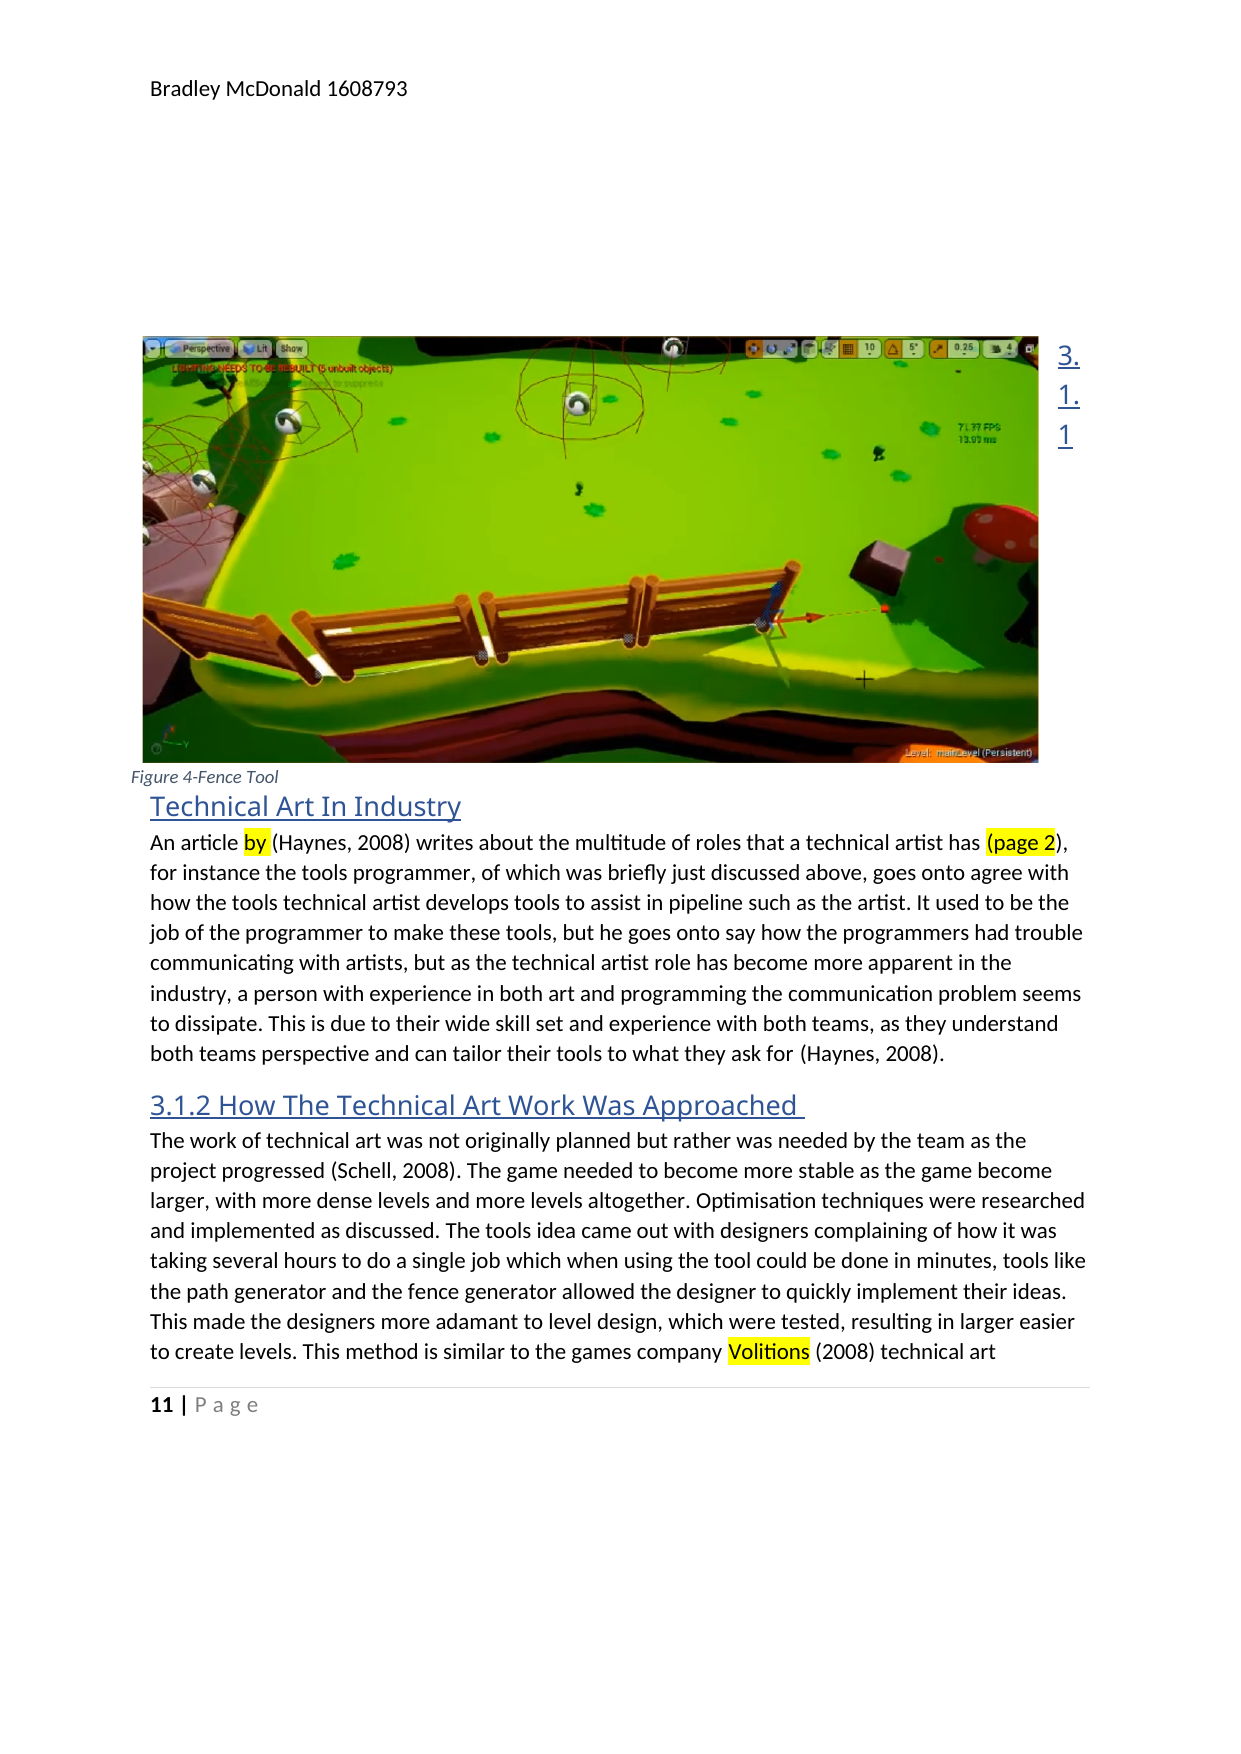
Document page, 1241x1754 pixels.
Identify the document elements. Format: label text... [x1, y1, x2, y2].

text An article by writes about the multitude of roles that a technical artist has (page 2), for instance the tools programmer, of which was briefly just discussed above, goes onto agree with how the tools technical artist develops tools to assist in pipeline such as the artist. It used to be the job of the programmer to make these tools, but he goes onto say how the programmers had trouble communicating with artists, but as the technical artist role has become more apparent in the industry, a person with experience in both art and programming the communication problem seems to dissipate. This is due to their wide skill set and experience with both teams, as they understand both teams perspective and can tailor their tools to what they ask for. [150, 828, 1090, 1067]
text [150, 1126, 1090, 1365]
picture [142, 336, 1039, 763]
subtitle 3.1.2 How The Technical Art Work Was Approached [150, 1086, 1090, 1123]
